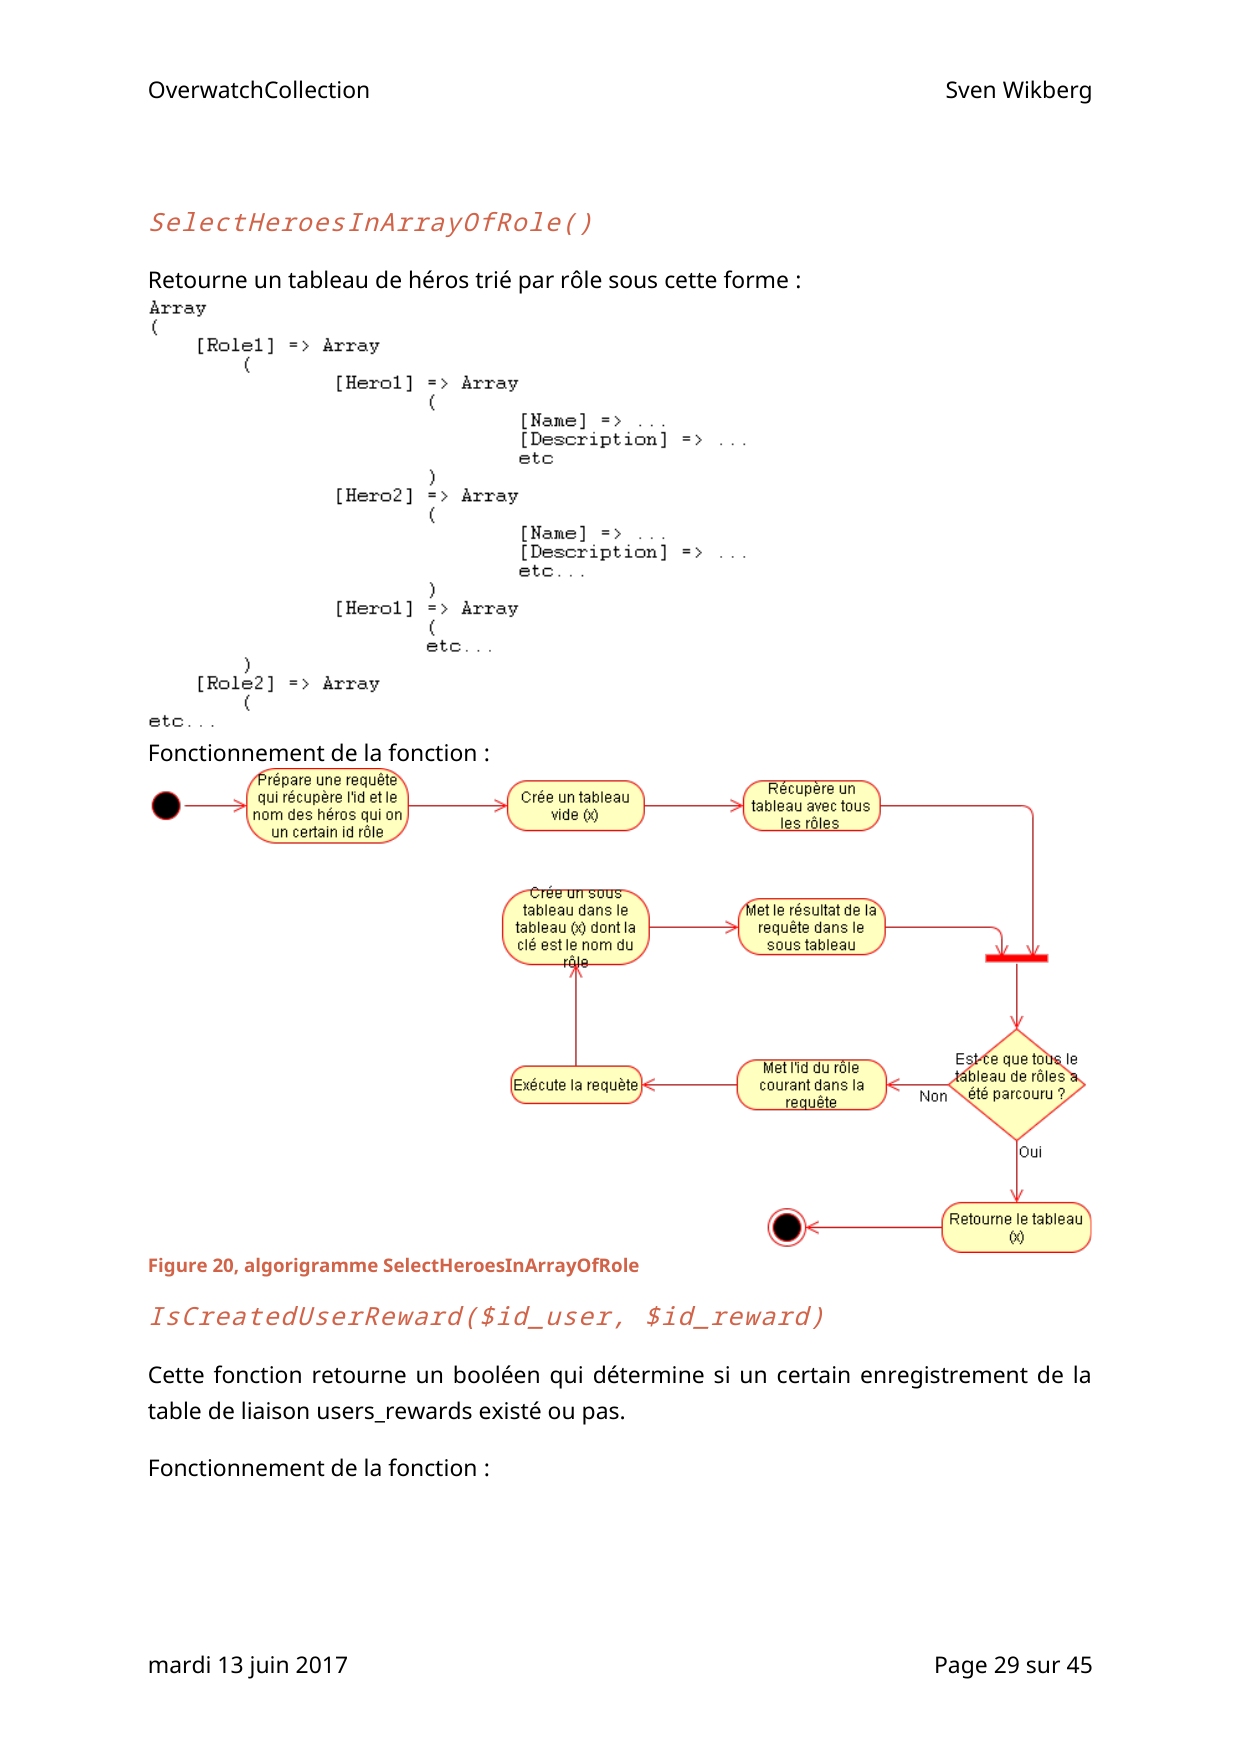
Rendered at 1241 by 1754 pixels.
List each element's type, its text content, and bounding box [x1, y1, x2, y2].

text Fonctionnement de la fonction : [148, 737, 1093, 768]
text Cette fonction retourne un booléen qui détermine si un certain enregistrement de la table de liaison users_rewards existé ou pas. [148, 1359, 1093, 1426]
subtitle SelectHeroesInArrayOfRole() [148, 204, 1093, 238]
text Fonctionnement de la fonction : [148, 1452, 1093, 1483]
picture [147, 295, 764, 737]
subtitle IsCreatedUserReward($id_user, $id_reward) [148, 1299, 1093, 1333]
picture [147, 768, 1092, 1253]
